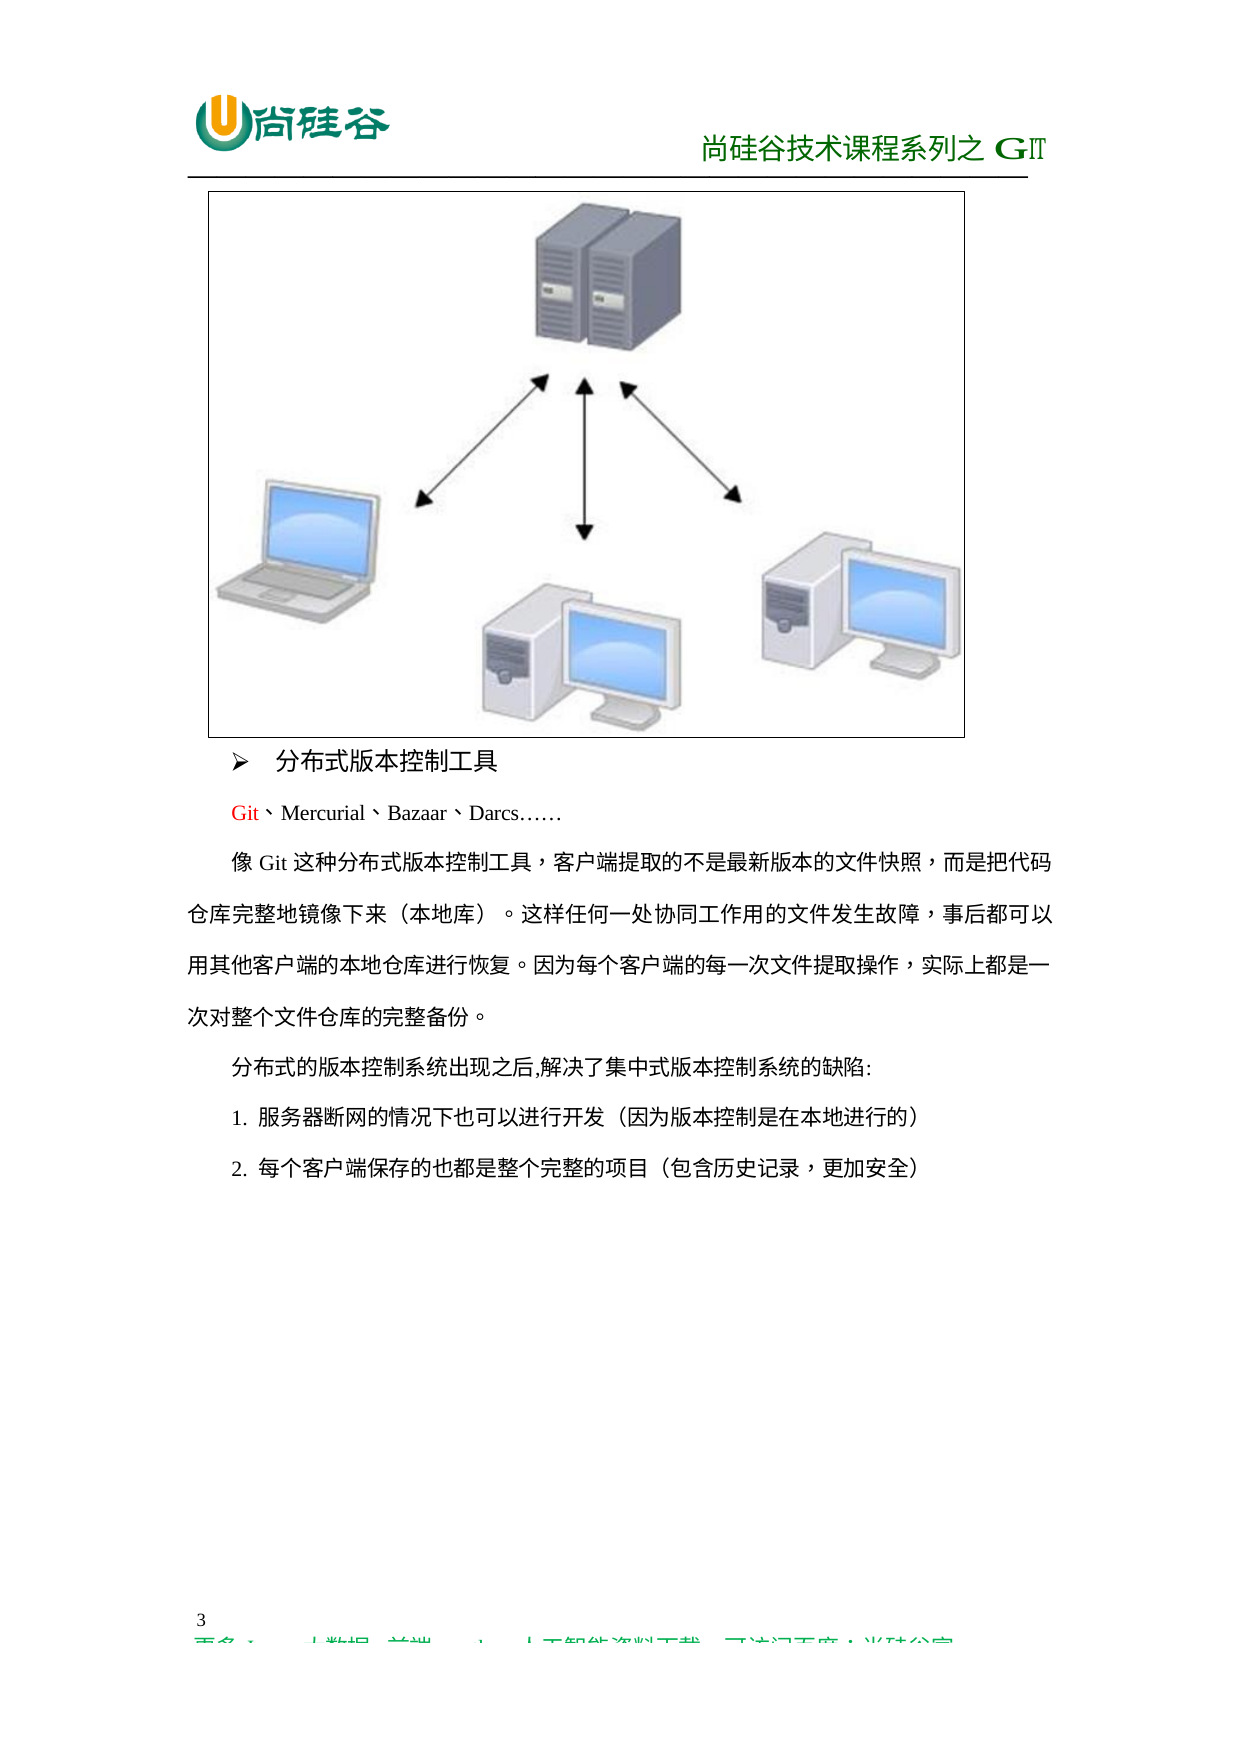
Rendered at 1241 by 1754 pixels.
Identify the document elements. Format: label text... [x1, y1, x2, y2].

text 像 Git 这种分布式版本控制工具，客户端提取的不是最新版本的文件快照，而是把代码仓库完整地镜像下来（本地库）。这样任何一处协同工作用的文件发生故障，事后都可以用其他客户端的本地仓库进行恢复。因为每个客户端的每一次文件提取操作，实际上都是一次对整个文件仓库的完整备份。 [187, 847, 1054, 1031]
picture [209, 192, 964, 737]
list 服务器断网的情况下也可以进行开发（因为版本控制是在本地进行的） [231, 1102, 1076, 1131]
text 分布式的版本控制系统出现之后,解决了集中式版本控制系统的缺陷: [231, 1053, 1076, 1081]
picture [187, 88, 395, 157]
list 分布式版本控制工具 [231, 744, 1076, 778]
list 每个客户端保存的也都是整个完整的项目（包含历史记录，更加安全） [231, 1153, 1076, 1183]
text Git、Mercurial、Bazaar、Darcs…… [231, 797, 1076, 826]
